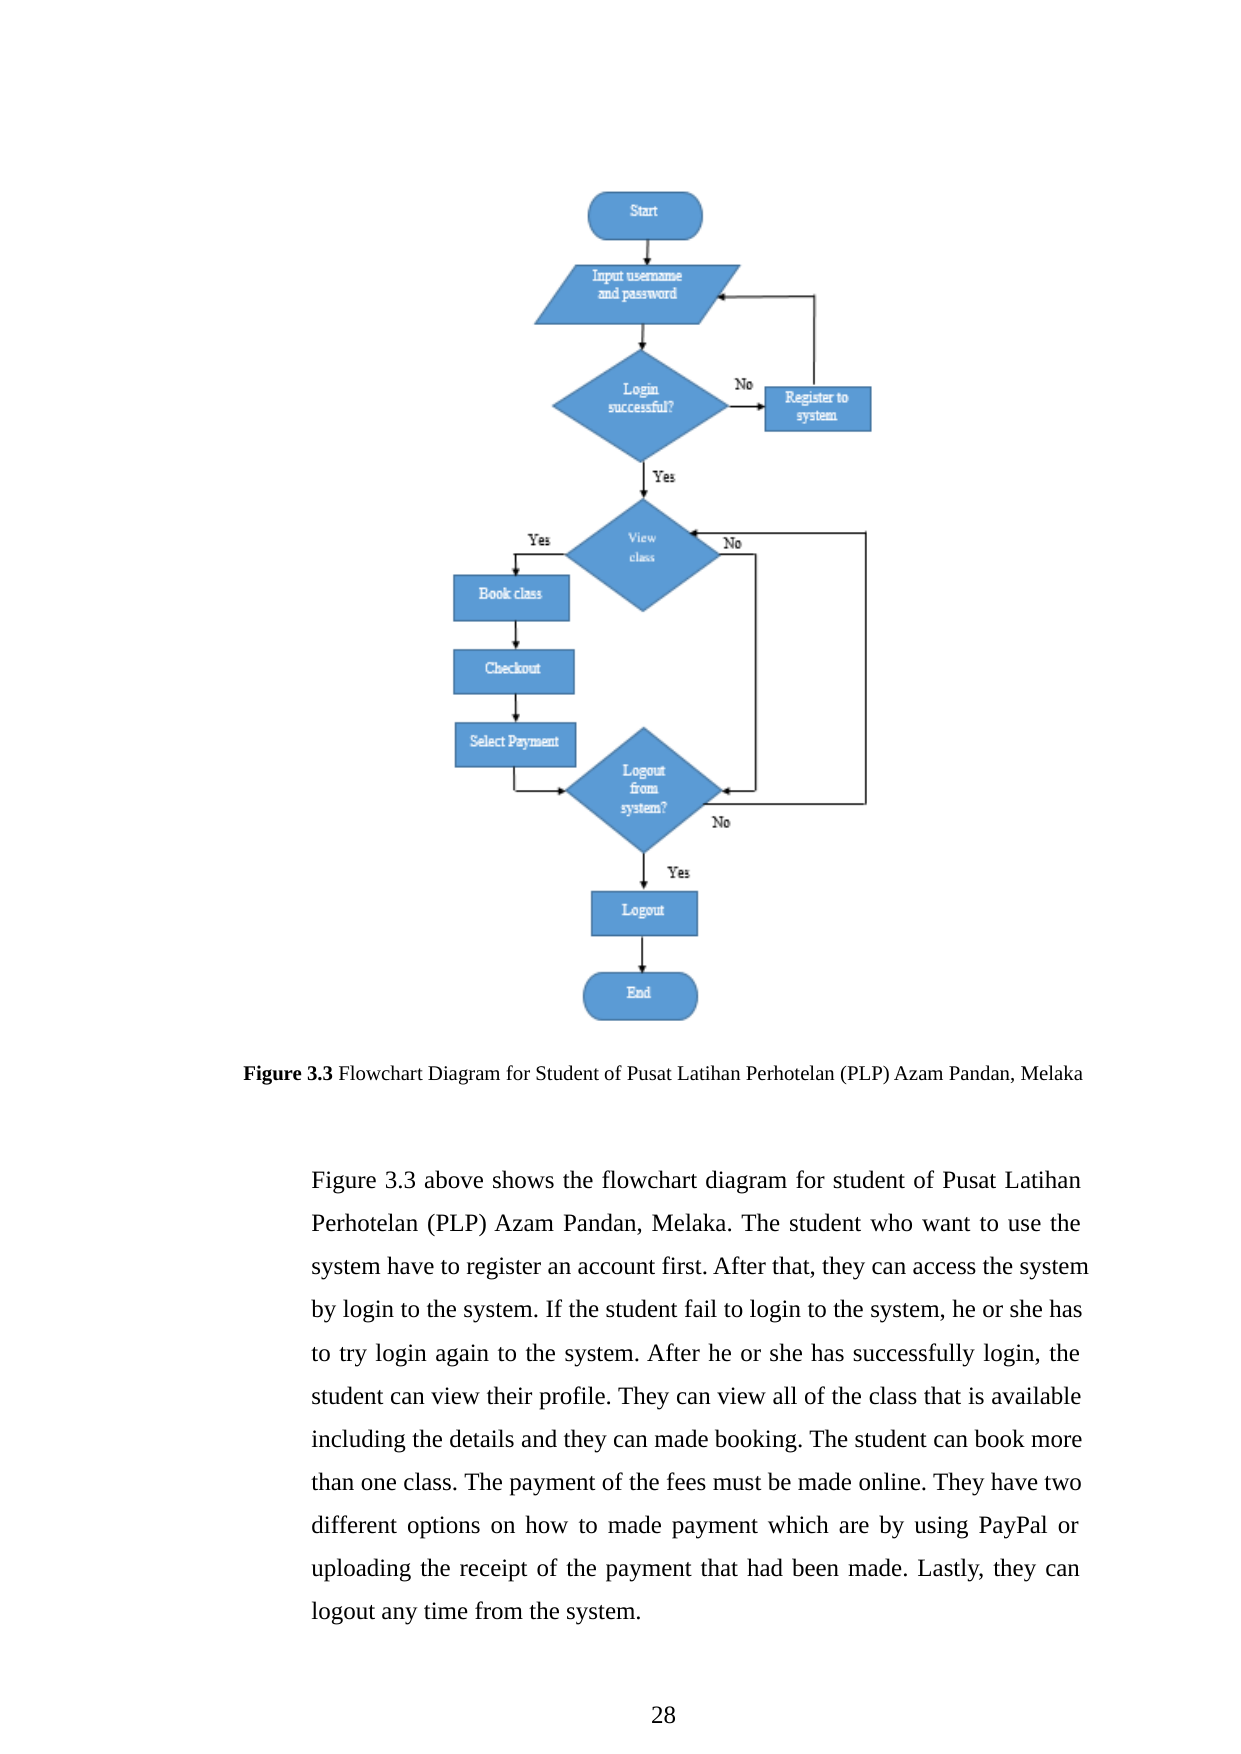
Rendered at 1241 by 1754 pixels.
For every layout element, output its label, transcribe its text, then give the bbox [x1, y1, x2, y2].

text Figure 3.3 above shows the flowchart diagram for student of Pusat Latihan Perhotelan (PLP) Azam Pandan, Melaka. The student who want to use the system have to register an account first. After that, they can access the system by login to the system. If the student fail to login to the system, he or she has to try login again to the system. After he or she has successfully login, the student can view their profile. They can view all of the class that is available including the details and they can made booking. The student can book more than one class. The payment of the fees must be made online. They have two different options on how to made payment which are by using PayPal or uploading the receipt of the payment that had been made. Lastly, they can logout any time from the system. [236, 1165, 1090, 1625]
text Figure 3.3 Flowchart Diagram for Student of Pusat Latihan Perhotelan (PLP) Azam Pandan, Melaka [236, 1061, 1090, 1085]
picture [394, 177, 932, 1049]
